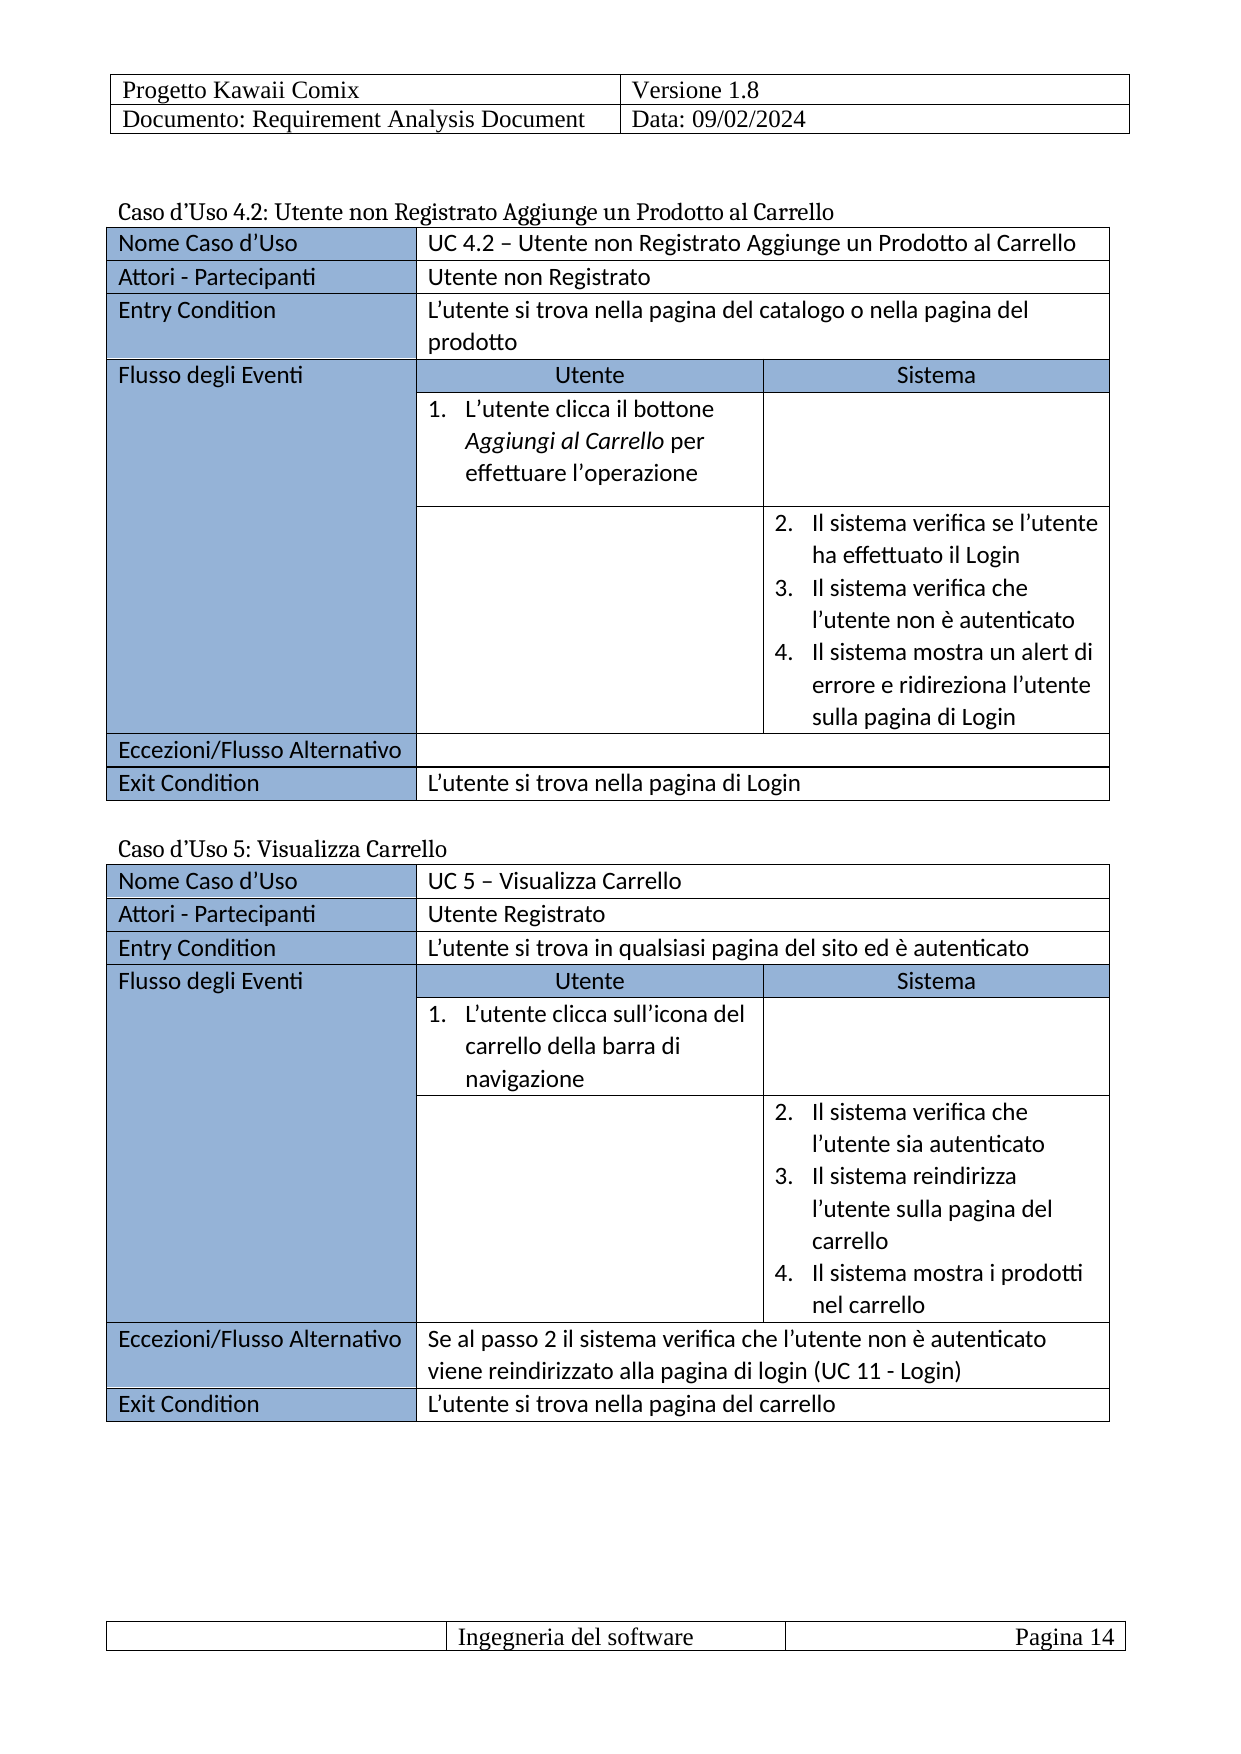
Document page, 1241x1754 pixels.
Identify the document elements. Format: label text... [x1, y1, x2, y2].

table_header Nome Caso d’Uso [107, 865, 416, 897]
table_cell Eccezioni/Flusso Alternativo [107, 734, 416, 766]
table_cell Utente [417, 360, 763, 392]
table_cell Flusso degli Eventi [107, 965, 416, 1322]
table_cell [764, 998, 1109, 1095]
table_cell [417, 507, 763, 733]
table_cell Utente non Registrato [417, 261, 1109, 293]
table_cell [764, 393, 1109, 506]
table_cell L’utente si trova nella pagina del catalogo o nella pagina del prodotto [417, 294, 1109, 358]
table_cell Il sistema verifica se l’utente ha effettuato il Login Il sistema verifica che l’utente non è autenticato Il sistema mostra un alert di errore e ridireziona l’utente sulla pagina di Login [764, 507, 1109, 733]
table_cell Utente [417, 965, 763, 997]
table_cell Attori - Partecipanti [107, 899, 416, 931]
table_cell L’utente clicca il bottone Aggiungi al Carrello per effettuare l’operazione [417, 393, 763, 506]
subtitle Caso d’Uso 5: Visualizza Carrello [118, 835, 1122, 864]
table_header UC 5 – Visualizza Carrello [417, 865, 1109, 897]
table_cell [417, 734, 1109, 766]
table_cell L’utente clicca sull’icona del carrello della barra di navigazione [417, 998, 763, 1095]
table_cell Eccezioni/Flusso Alternativo [107, 1323, 416, 1387]
table_cell Utente Registrato [417, 899, 1109, 931]
table_cell [417, 1096, 763, 1322]
table_cell Sistema [764, 360, 1109, 392]
table_cell L’utente si trova nella pagina del carrello [417, 1389, 1109, 1421]
table_cell Exit Condition [107, 1389, 416, 1421]
table_cell Flusso degli Eventi [107, 360, 416, 733]
table_cell Exit Condition [107, 768, 416, 800]
subtitle Caso d’Uso 4.2: Utente non Registrato Aggiunge un Prodotto al Carrello [118, 198, 1122, 227]
table_cell Entry Condition [107, 294, 416, 358]
table_cell Attori - Partecipanti [107, 261, 416, 293]
table_cell L’utente si trova nella pagina di Login [417, 768, 1109, 800]
table_cell Sistema [764, 965, 1109, 997]
table_header UC 4.2 – Utente non Registrato Aggiunge un Prodotto al Carrello [417, 228, 1109, 260]
table_cell Il sistema verifica che l’utente sia autenticato Il sistema reindirizza l’utente sulla pagina del carrello Il sistema mostra i prodotti nel carrello [764, 1096, 1109, 1322]
table_cell Entry Condition [107, 932, 416, 964]
table_cell L’utente si trova in qualsiasi pagina del sito ed è autenticato [417, 932, 1109, 964]
table_cell Se al passo 2 il sistema verifica che l’utente non è autenticato viene reindirizzato alla pagina di login (UC 11 - Login) [417, 1323, 1109, 1387]
table_header Nome Caso d’Uso [107, 228, 416, 260]
